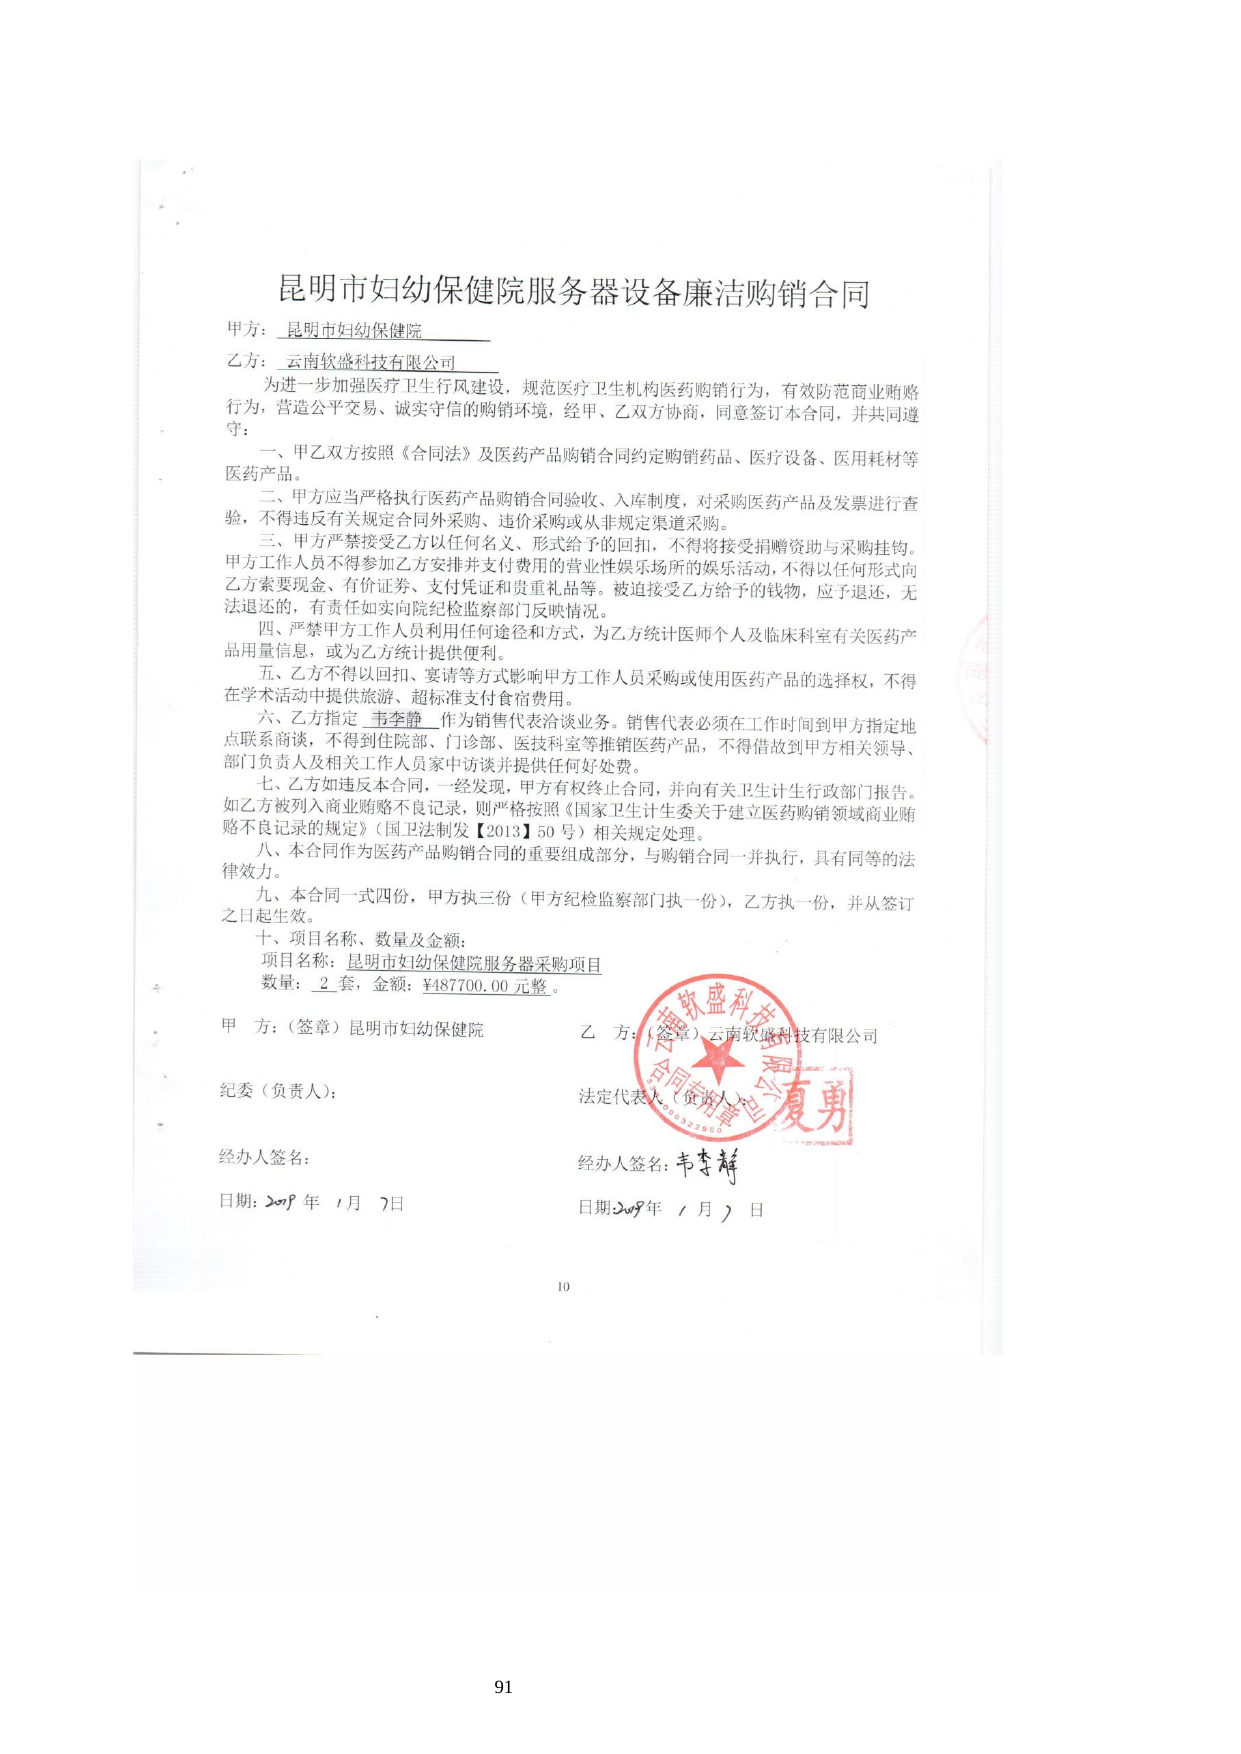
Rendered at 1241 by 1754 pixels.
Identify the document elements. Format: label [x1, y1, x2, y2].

picture [132, 159, 1004, 1594]
